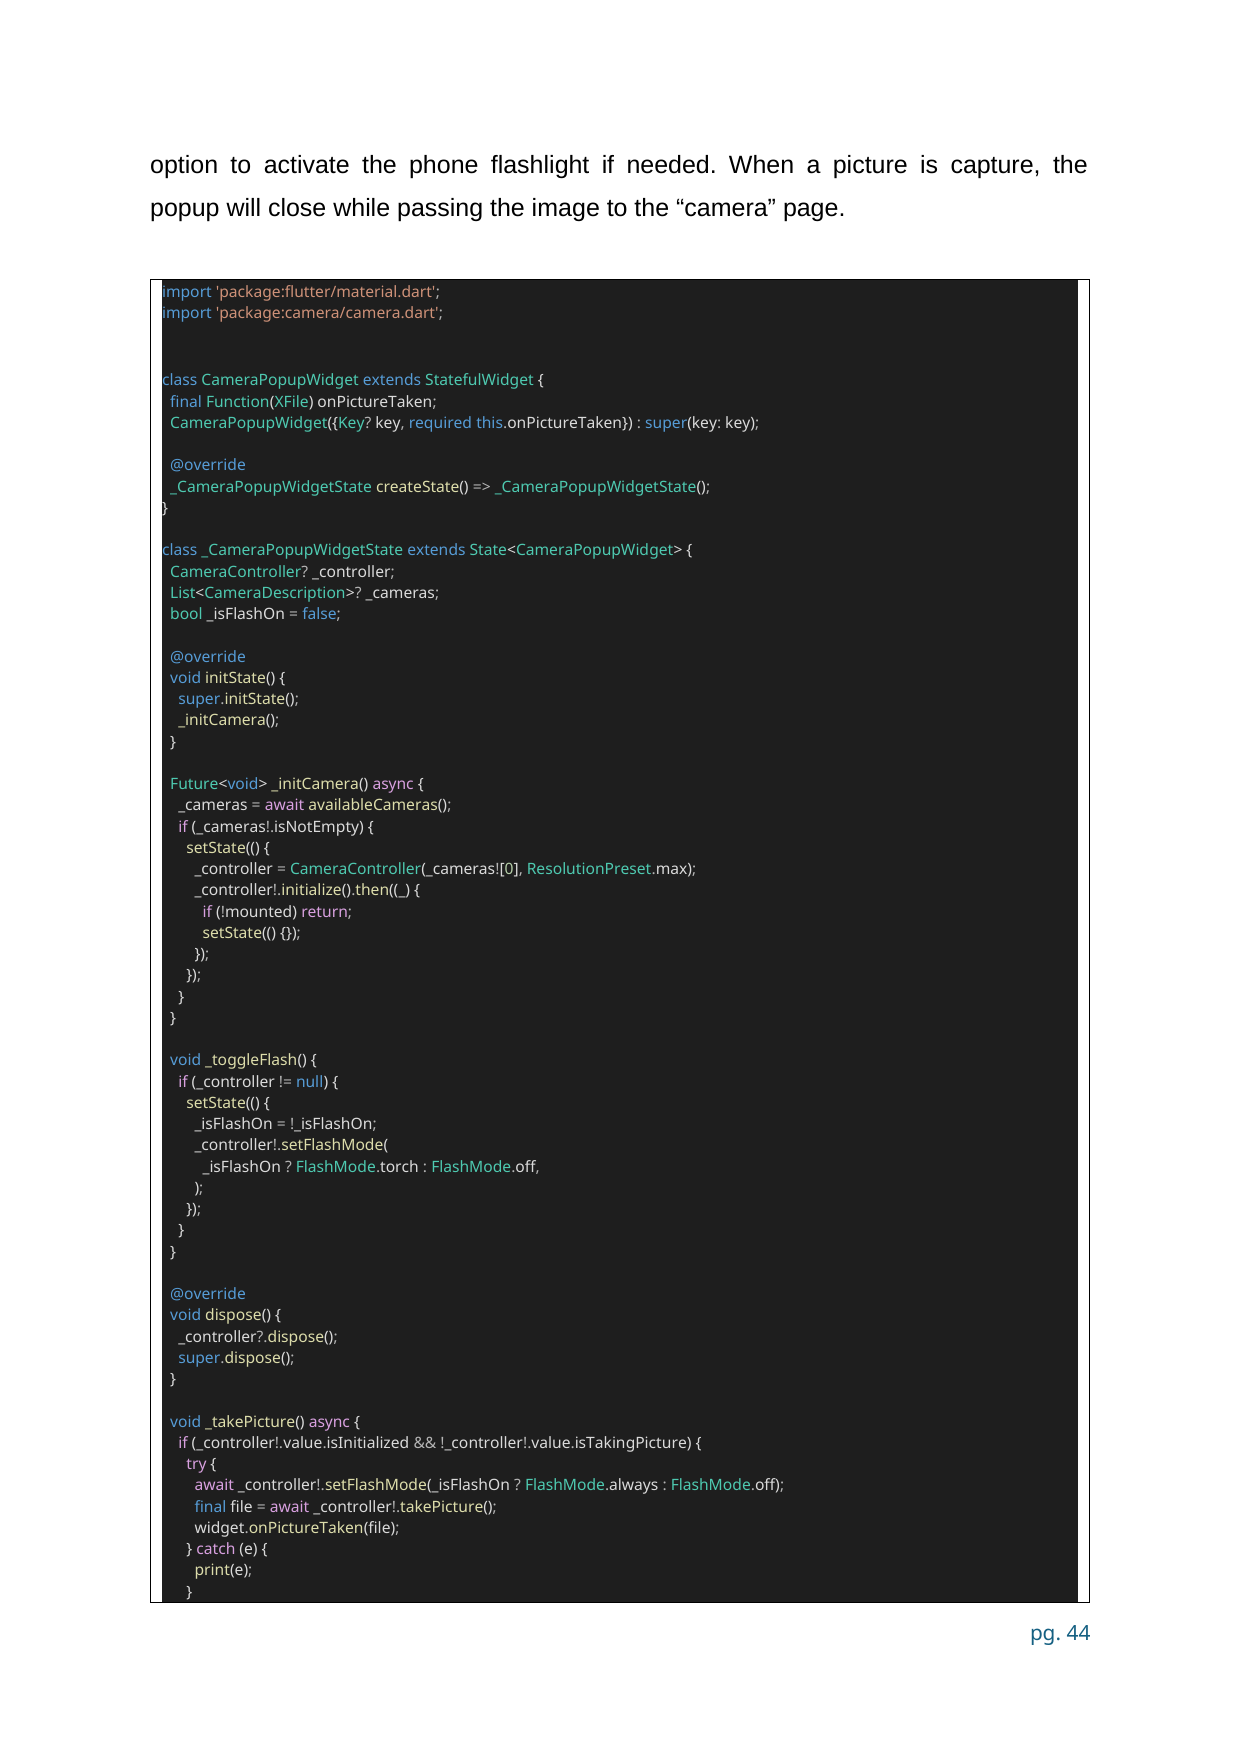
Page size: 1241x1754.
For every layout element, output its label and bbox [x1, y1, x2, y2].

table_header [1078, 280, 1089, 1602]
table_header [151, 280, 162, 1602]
text [150, 150, 1090, 222]
